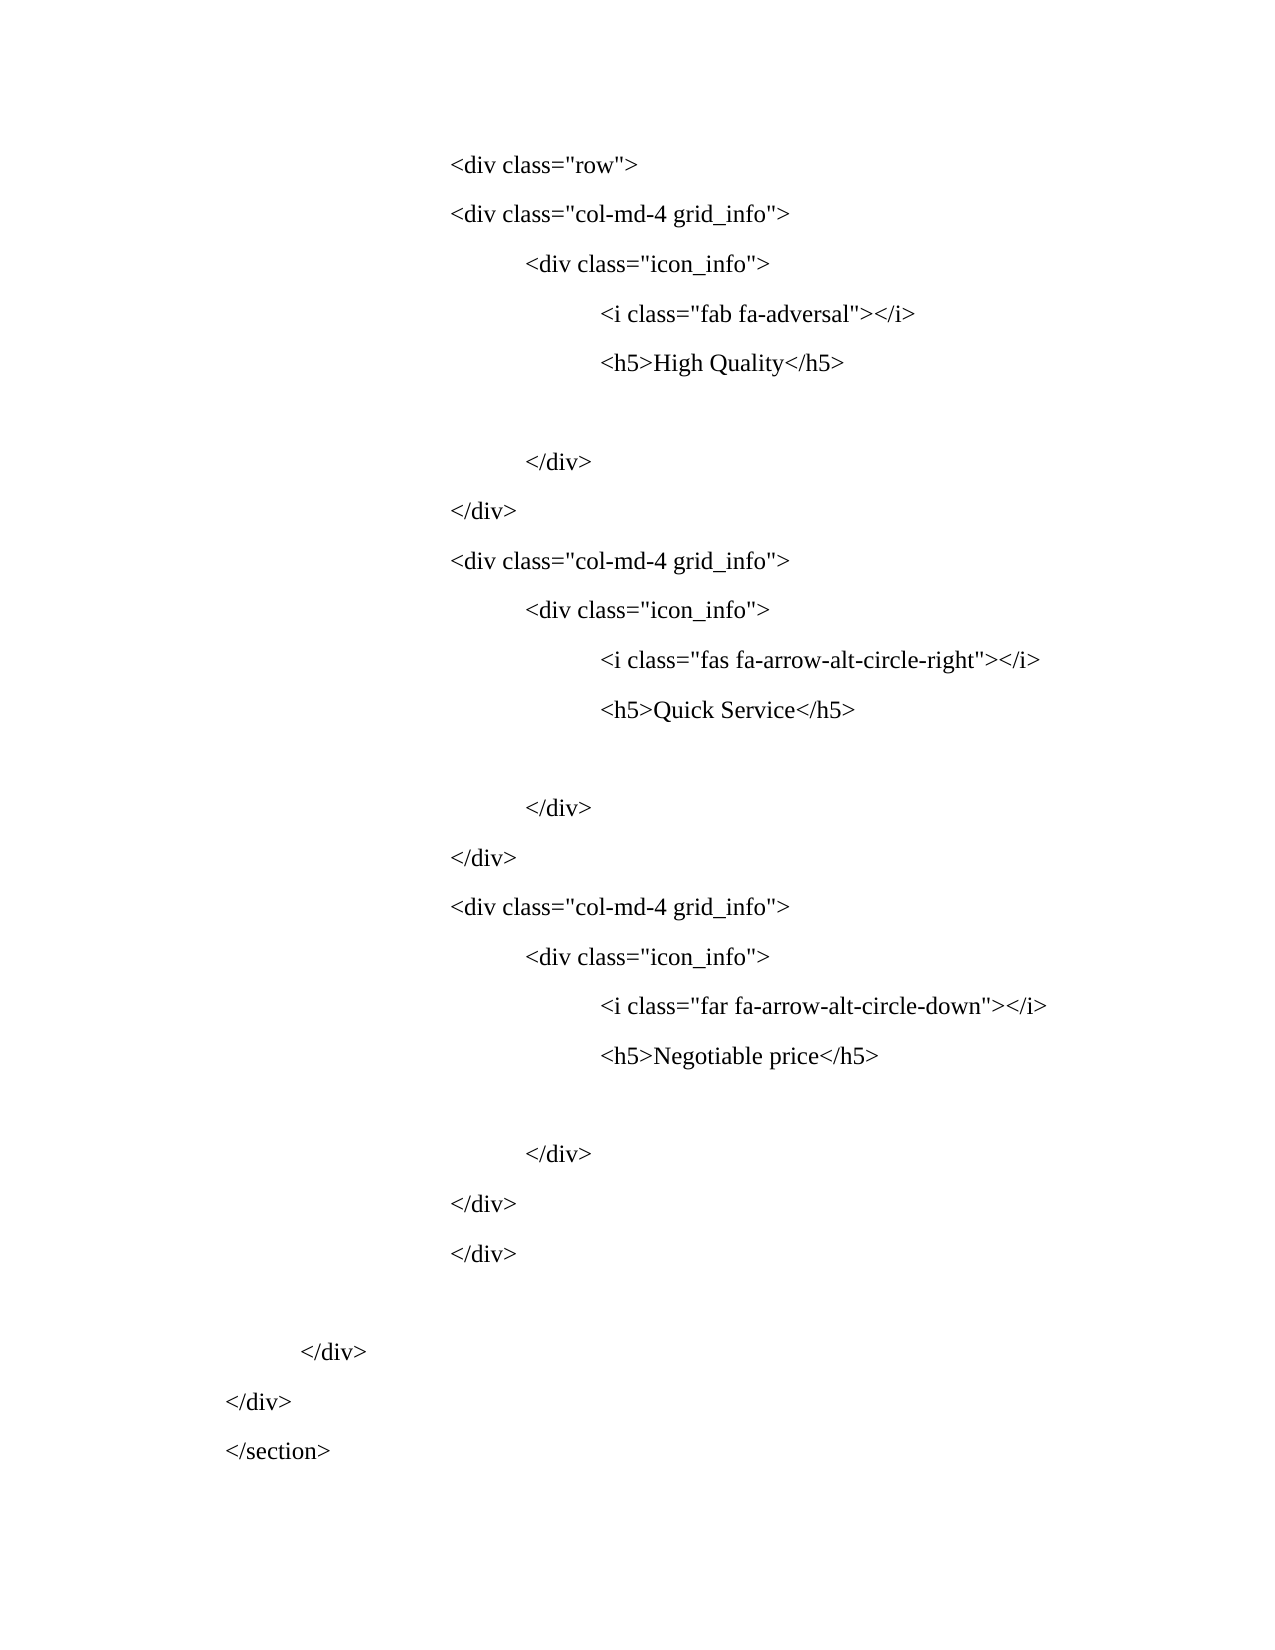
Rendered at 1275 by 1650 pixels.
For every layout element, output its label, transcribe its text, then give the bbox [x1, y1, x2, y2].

text </div> [150, 447, 1125, 476]
text </div> [150, 1337, 1125, 1366]
text <div class="col-md-4 grid_info"> [150, 546, 1125, 575]
text </section> [150, 1436, 1125, 1465]
text </div> [150, 1239, 1125, 1267]
text </div> [150, 1139, 1125, 1168]
text </div> [150, 496, 1125, 525]
text <h5>Quick Service</h5> [150, 695, 1125, 723]
text <h5>High Quality</h5> [150, 348, 1125, 377]
text <i class="far fa-arrow-alt-circle-down"></i> [150, 991, 1125, 1020]
text <div class="icon_info"> [150, 942, 1125, 971]
text <div class="col-md-4 grid_info"> [150, 892, 1125, 921]
text </div> [150, 793, 1125, 822]
text <div class="icon_info"> [150, 249, 1125, 278]
text <i class="fab fa-adversal"></i> [150, 299, 1125, 327]
text </div> [150, 1189, 1125, 1218]
text <div class="icon_info"> [150, 596, 1125, 624]
text <div class="col-md-4 grid_info"> [150, 199, 1125, 228]
text </div> [150, 843, 1125, 871]
text </div> [150, 1387, 1125, 1415]
text <h5>Negotiable price</h5> [150, 1041, 1125, 1070]
text <div class="row"> [150, 150, 1125, 179]
text <i class="fas fa-arrow-alt-circle-right"></i> [150, 645, 1125, 674]
